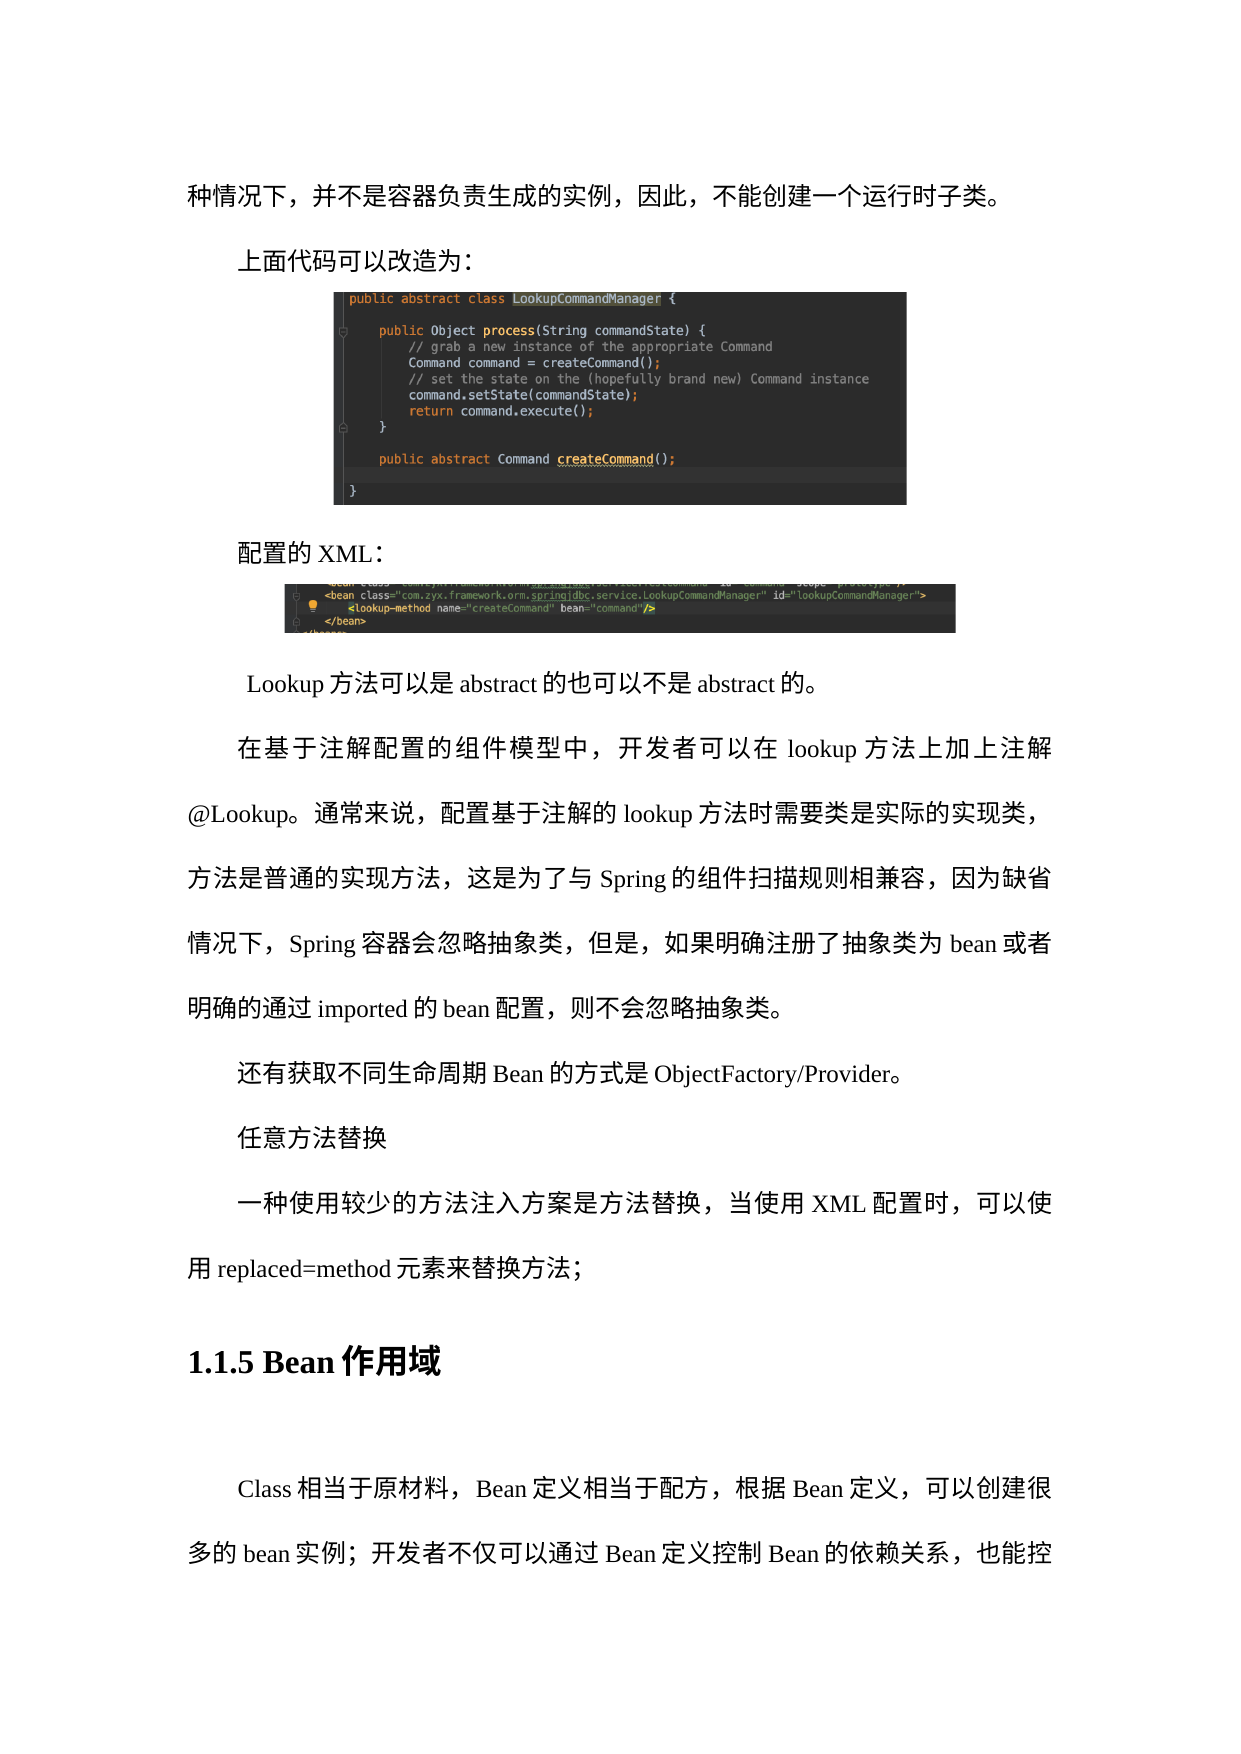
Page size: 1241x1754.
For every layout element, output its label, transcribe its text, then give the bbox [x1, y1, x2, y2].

subtitle 1.1.5 Bean作用域 [187, 1327, 1053, 1392]
text 在基于注解配置的组件模型中，开发者可以在lookup方法上加上注解@Lookup。通常来说，配置基于注解的lookup方法时需要类是实际的实现类，方法是普通的实现方法，这是为了与Spring的组件扫描规则相兼容，因为缺省情况下，Spring容器会忽略抽象类，但是，如果明确注册了抽象类为bean或者明确的通过imported的bean配置，则不会忽略抽象类。 [187, 714, 1053, 1039]
text 一种使用较少的方法注入方案是方法替换，当使用XML配置时，可以使用replaced=method元素来替换方法； [187, 1169, 1053, 1299]
text 还有获取不同生命周期Bean的方式是ObjectFactory/Provider。 [187, 1039, 1053, 1104]
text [187, 162, 1053, 227]
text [187, 1454, 1053, 1584]
text 配置的XML： [187, 519, 1053, 584]
picture [284, 584, 956, 633]
text 上面代码可以改造为： [187, 227, 1053, 292]
picture [333, 292, 907, 505]
text 任意方法替换 [187, 1104, 1053, 1169]
text Lookup方法可以是abstract的也可以不是abstract的。 [187, 649, 1053, 714]
